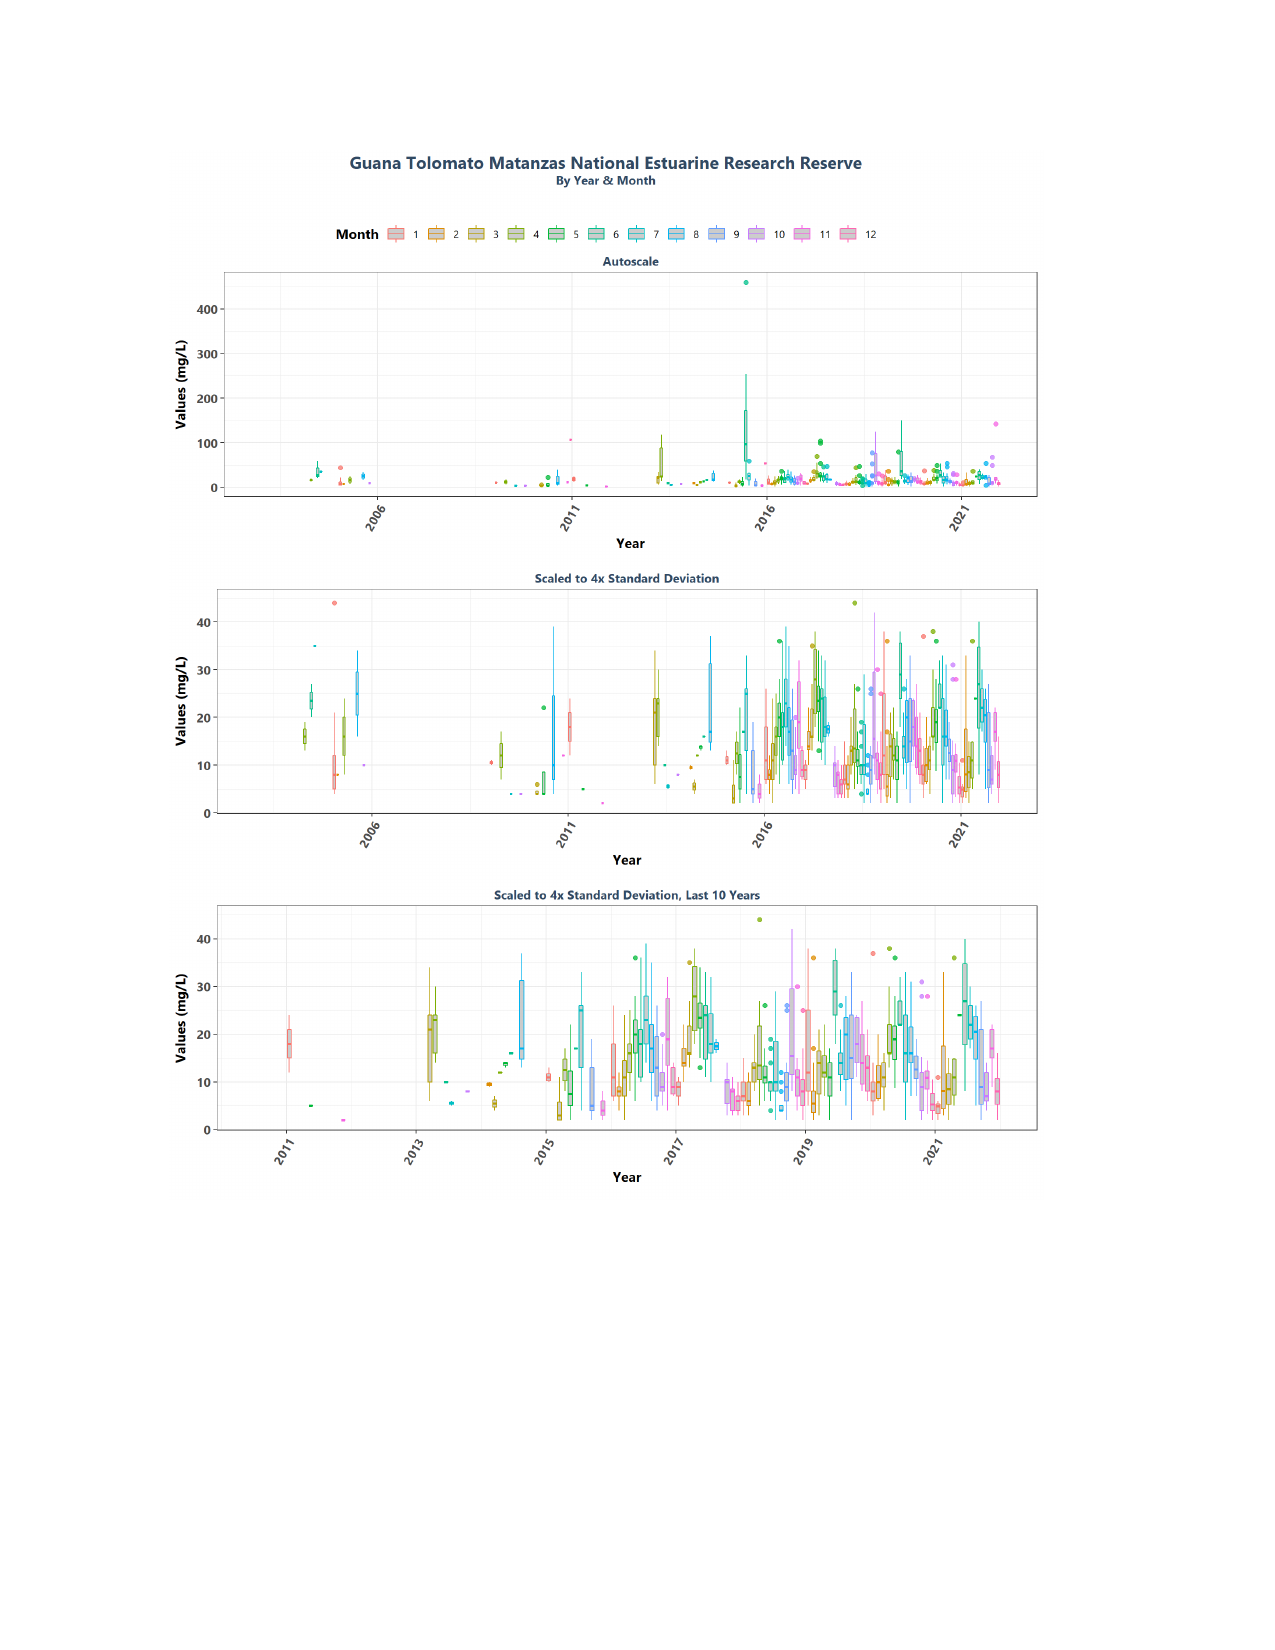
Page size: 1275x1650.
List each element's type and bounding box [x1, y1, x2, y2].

picture [168, 150, 1044, 1200]
